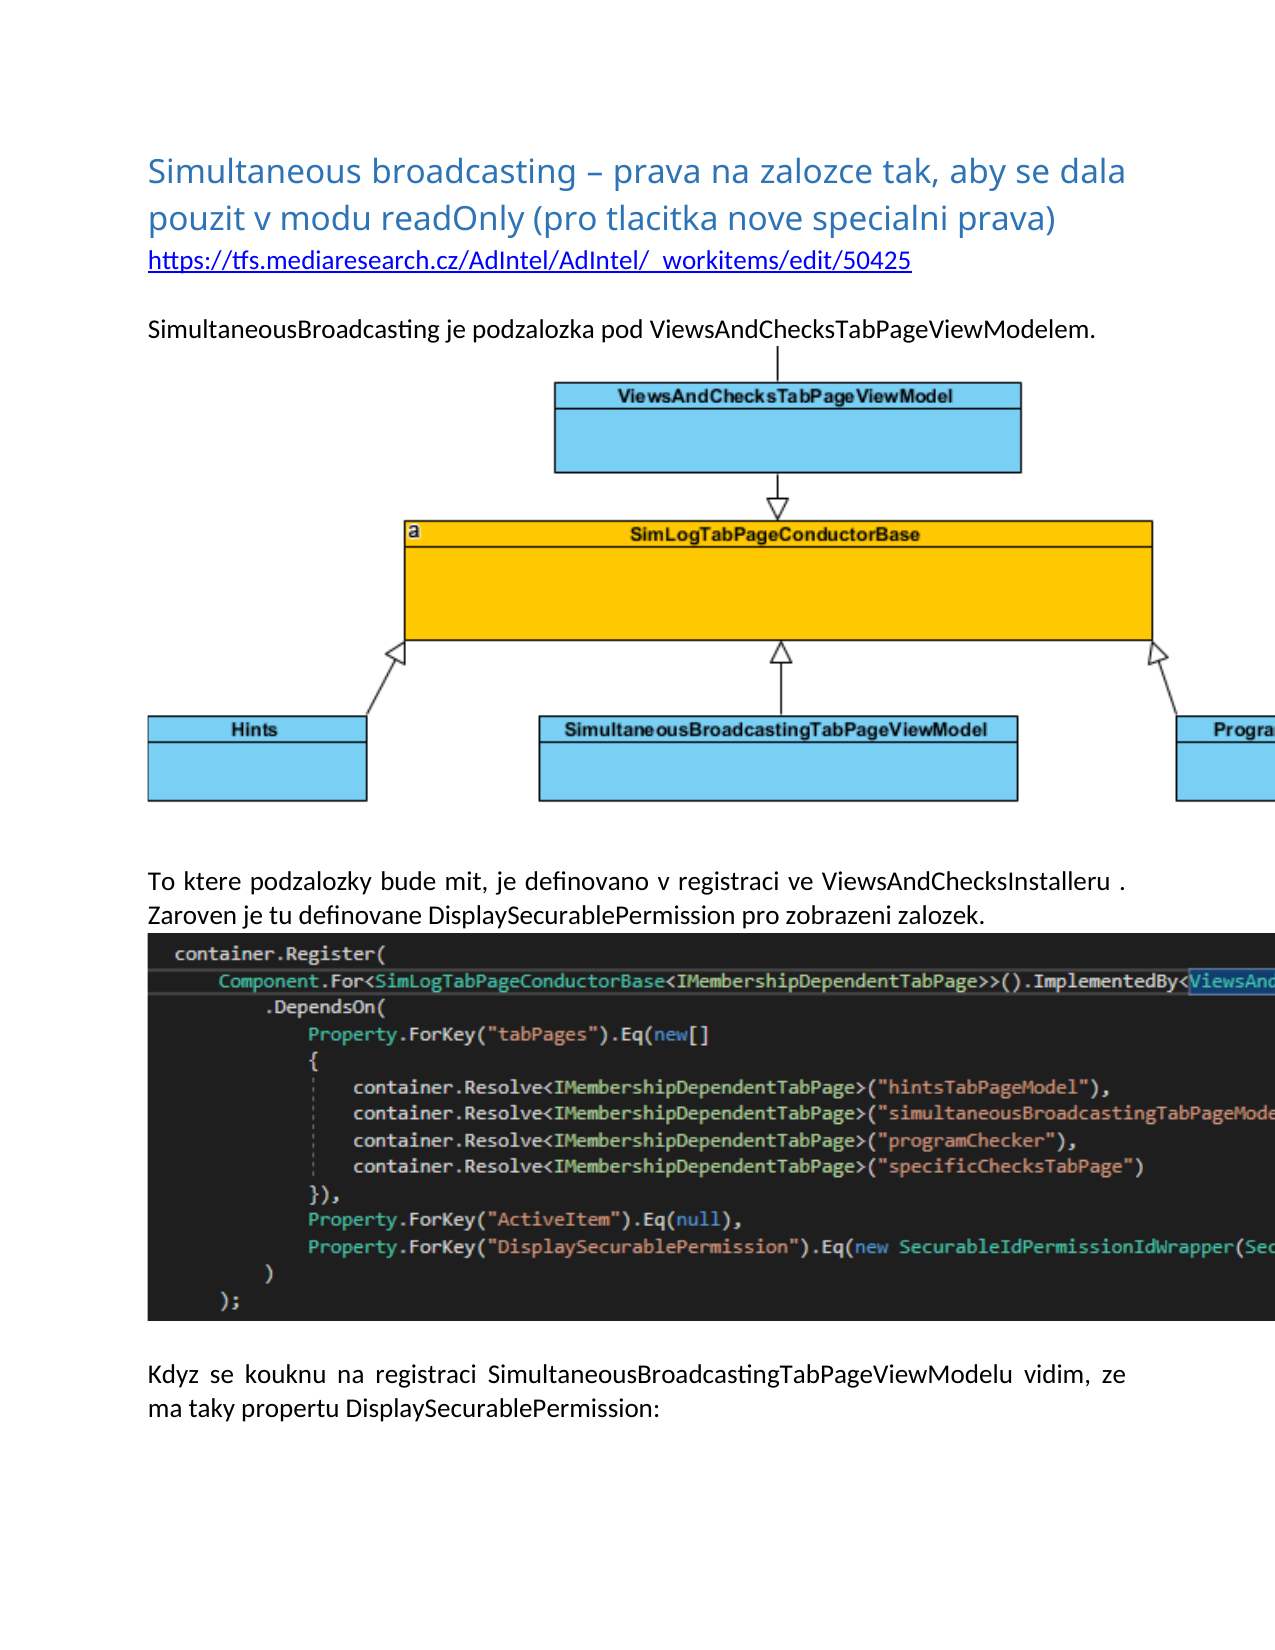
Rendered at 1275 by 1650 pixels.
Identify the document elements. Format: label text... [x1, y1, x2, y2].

text Kdyz se kouknu na registraci SimultaneousBroadcastingTabPageViewModelu vidim, ze ma taky propertu DisplaySecurablePermission: [148, 1357, 1127, 1424]
text https://tfs.mediaresearch.cz/AdIntel/AdIntel/_workitems/edit/50425 [148, 243, 1127, 276]
subtitle Simultaneous broadcasting – prava na zalozce tak, aby se dala pouzit v modu readOnly (pro tlacitka nove specialni prava) [148, 148, 1127, 241]
text To ktere podzalozky bude mit, je definovano v registraci ve ViewsAndChecksInstalleru . Zaroven je tu definovane DisplaySecurablePermission pro zobrazeni zalozek. [148, 864, 1127, 932]
text SimultaneousBroadcasting je podzalozka pod ViewsAndChecksTabPageViewModelem. [148, 312, 1127, 345]
